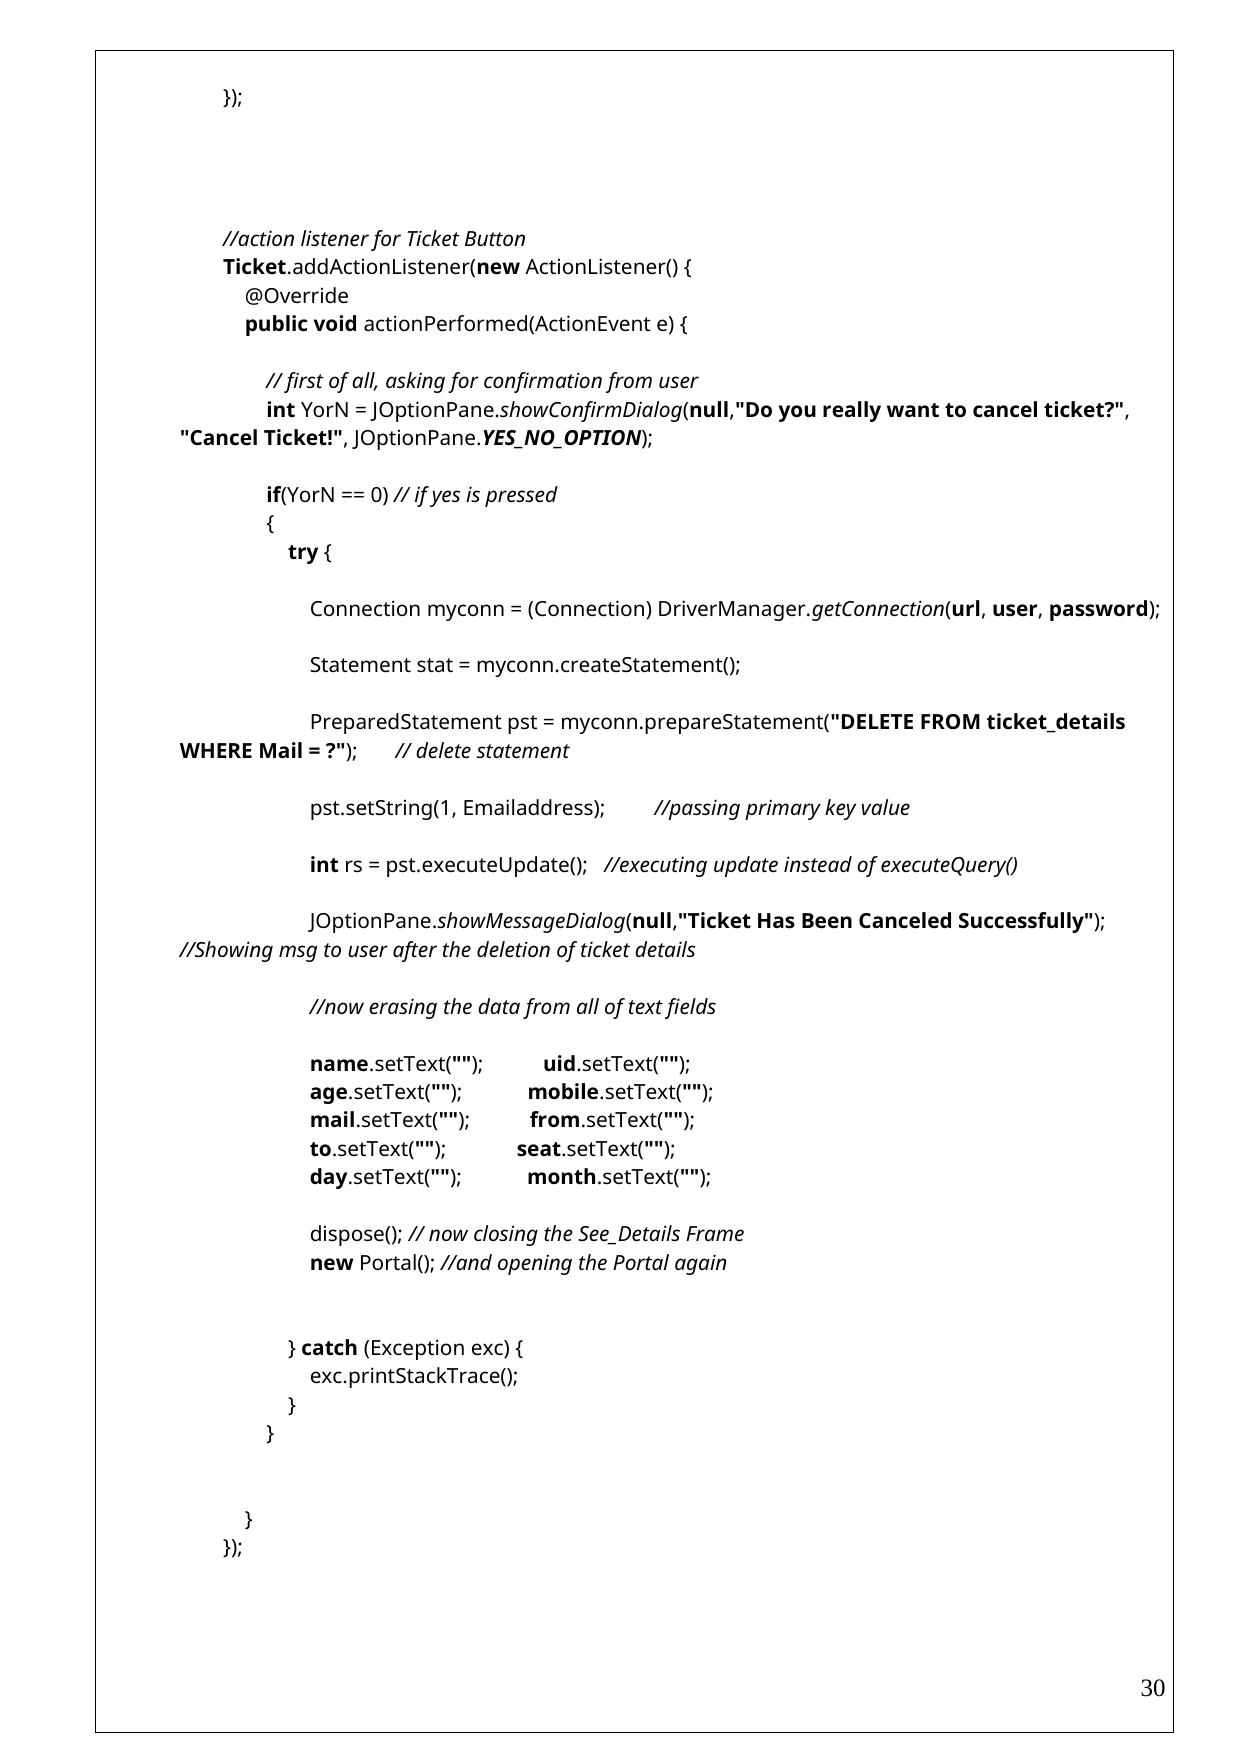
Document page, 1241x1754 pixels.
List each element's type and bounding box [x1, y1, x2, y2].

text [179, 82, 1165, 1646]
